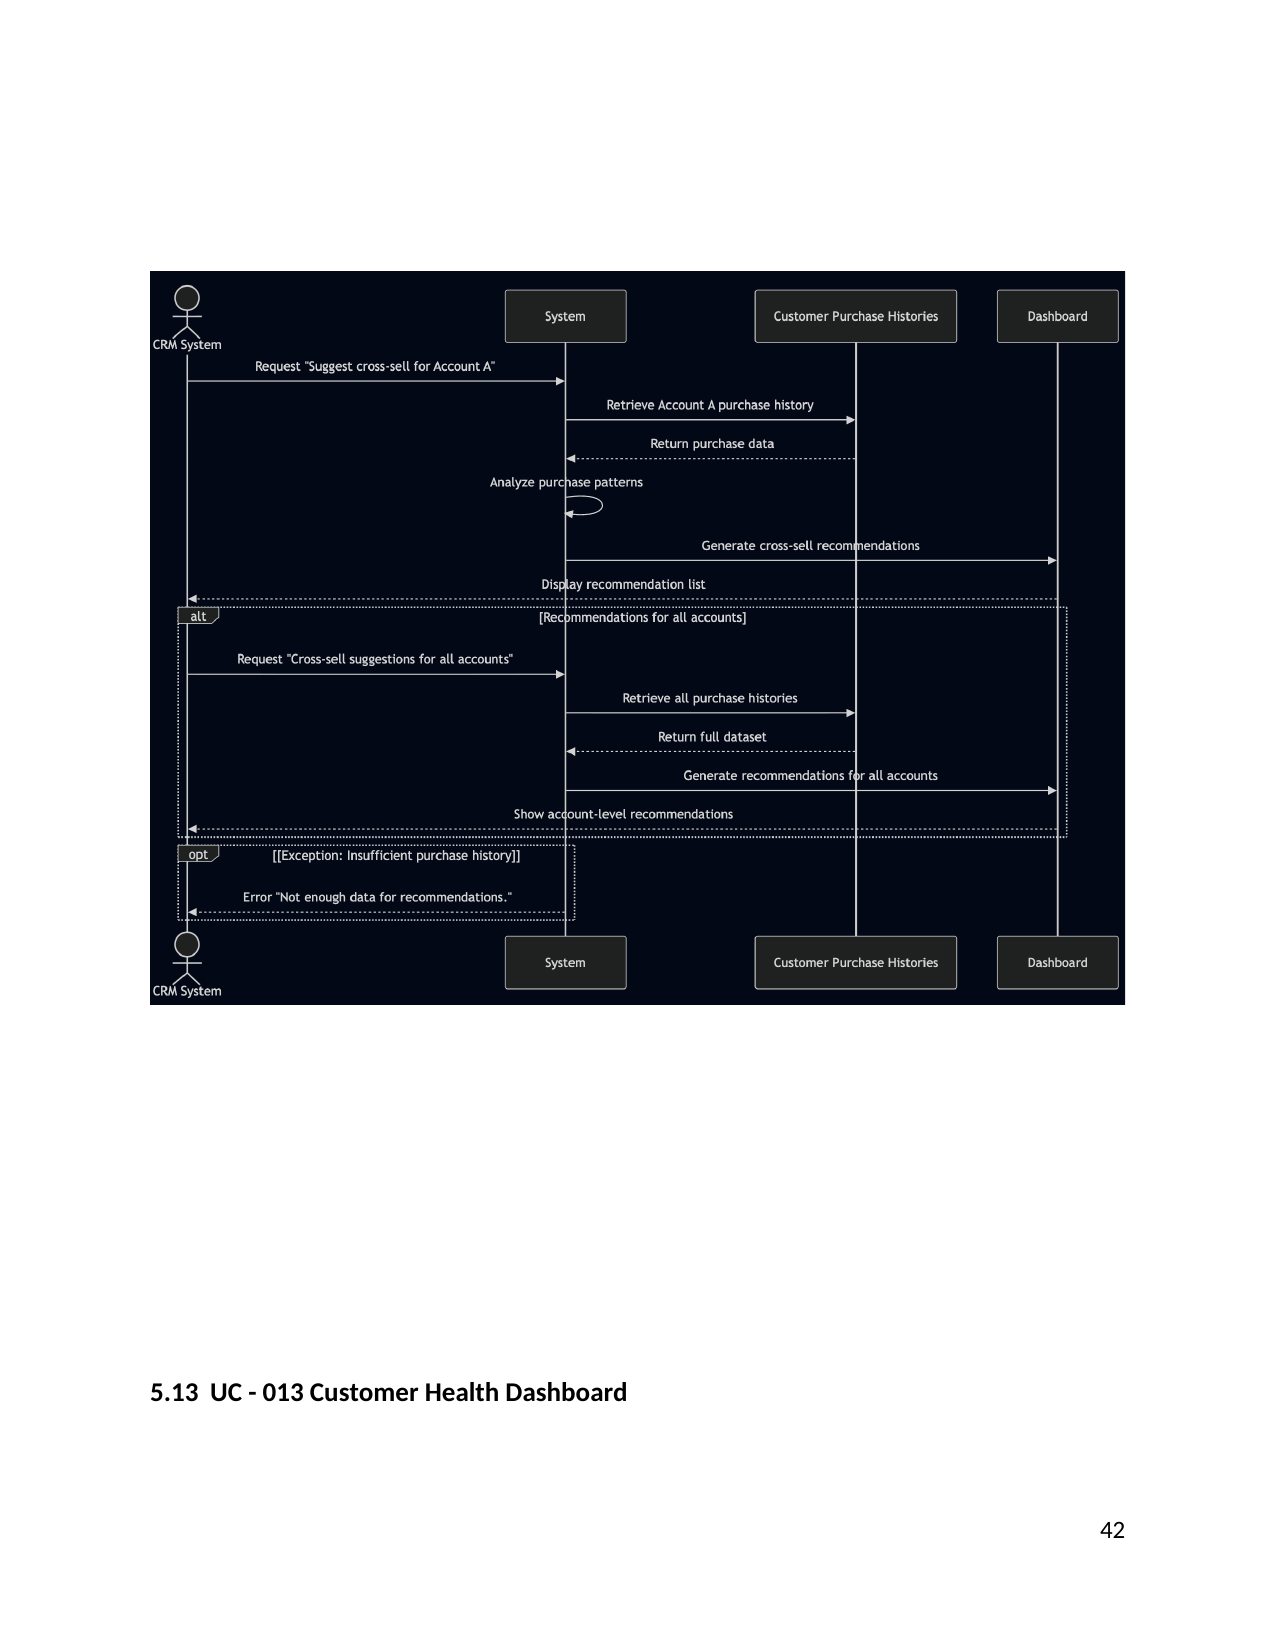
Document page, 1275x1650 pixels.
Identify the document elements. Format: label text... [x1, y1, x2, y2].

subtitle UC - 013 Customer Health Dashboard [150, 1375, 1125, 1408]
picture [150, 271, 1125, 1005]
